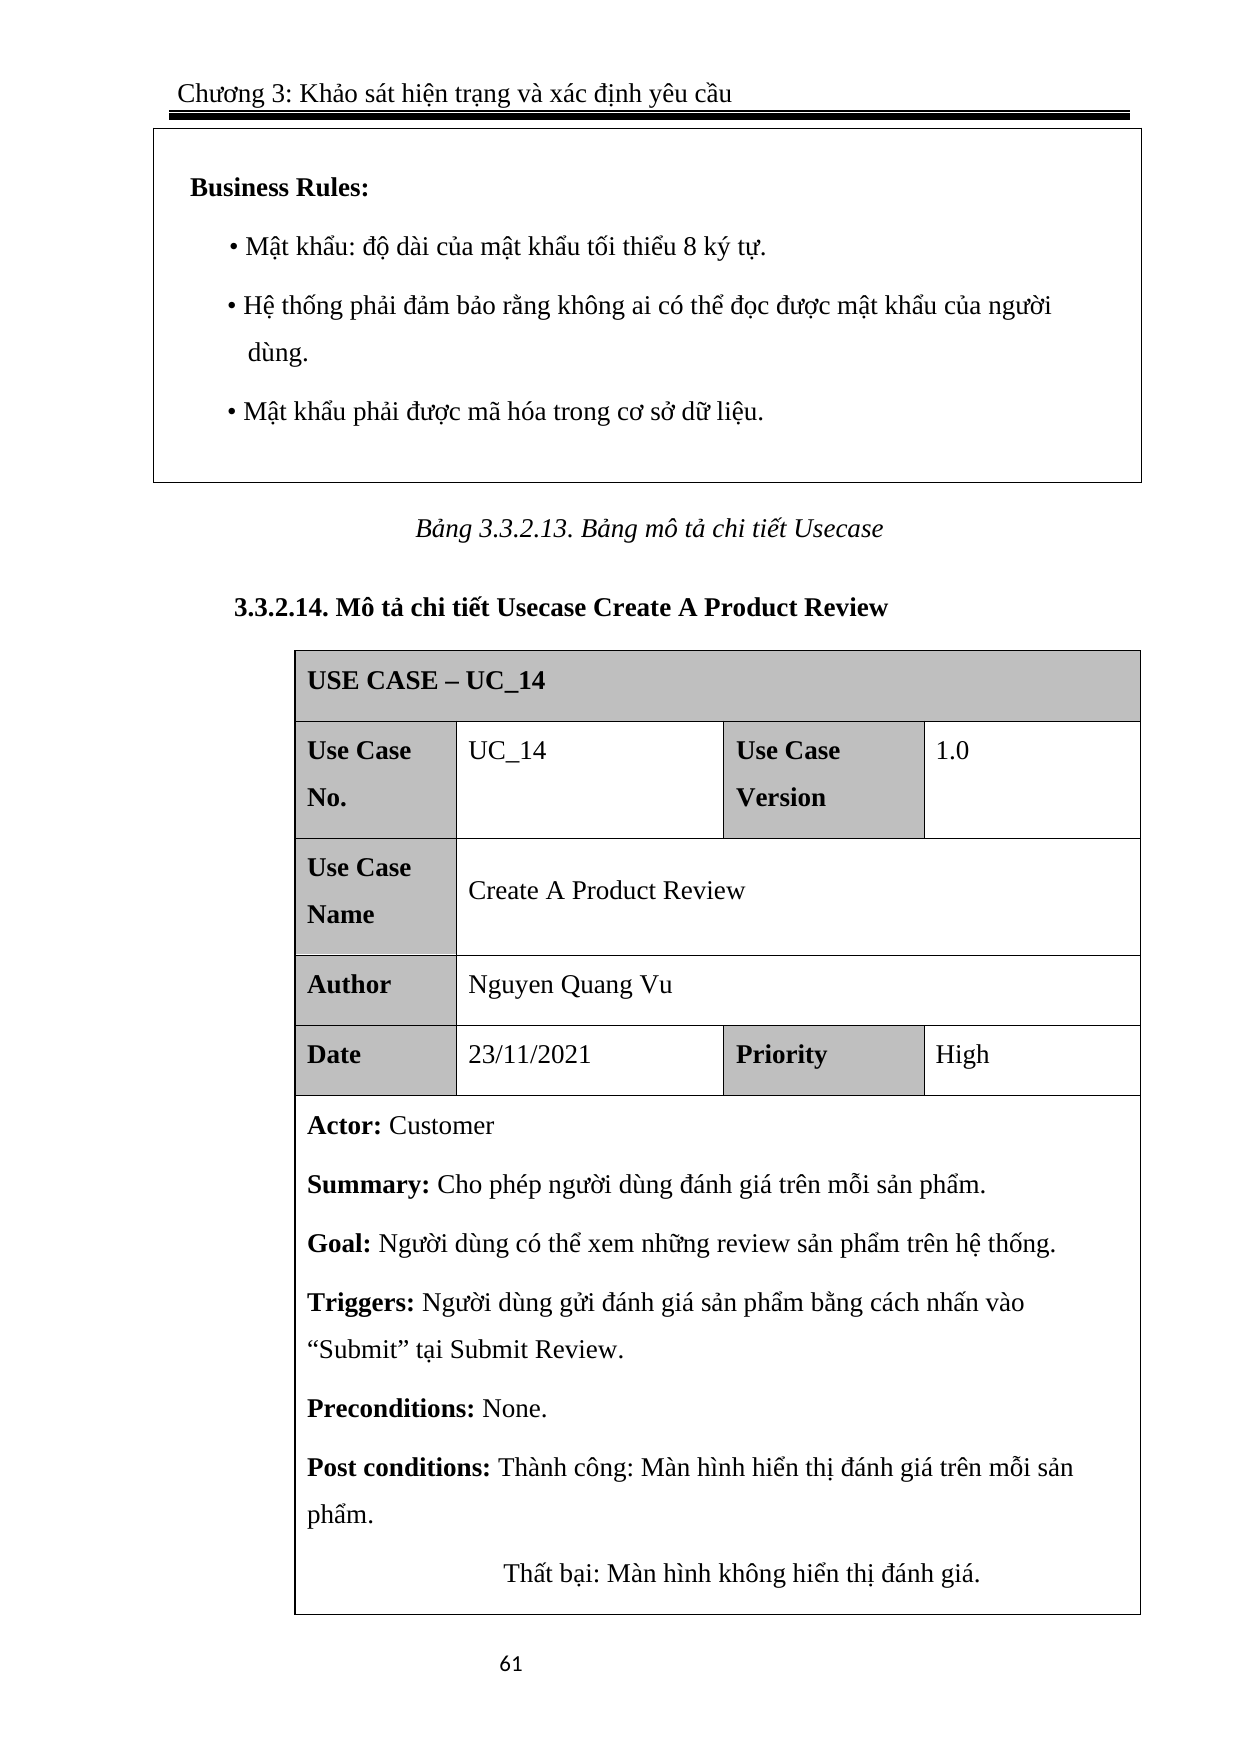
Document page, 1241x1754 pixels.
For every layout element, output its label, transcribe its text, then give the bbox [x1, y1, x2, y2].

table_cell UC_14 [457, 722, 723, 838]
table_cell Use Case Version [724, 722, 924, 838]
subtitle Bảng 3.3.2.13. Bảng mô tả chi tiết Usecase [177, 512, 1122, 543]
table_cell Business Rules: • Mật khẩu: độ dài của mật khẩu tối thiểu 8 ký tự. • Hệ thống phải đảm bảo rằng không ai có thể đọc được mật khẩu của người dùng. • Mật khẩu phải được mã hóa trong cơ sở dữ liệu. [179, 129, 1096, 482]
table_header USE CASE – UC_14 [296, 651, 1140, 721]
table_cell Use Case Name [296, 839, 456, 954]
table_cell Nguyen Quang Vu [457, 956, 1140, 1025]
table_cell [296, 1096, 1140, 1614]
subtitle 3.3.2.14. Mô tả chi tiết Usecase Create A Product Review [177, 591, 1122, 622]
table_cell Priority [724, 1026, 924, 1095]
table_cell Author [296, 956, 456, 1025]
table_cell Date [296, 1026, 456, 1095]
table_cell High [925, 1026, 1140, 1095]
table_cell 23/11/2021 [457, 1026, 723, 1095]
table_cell 1.0 [925, 722, 1140, 838]
table_cell Create A Product Review [457, 839, 1140, 954]
table_cell Use Case No. [296, 722, 456, 838]
